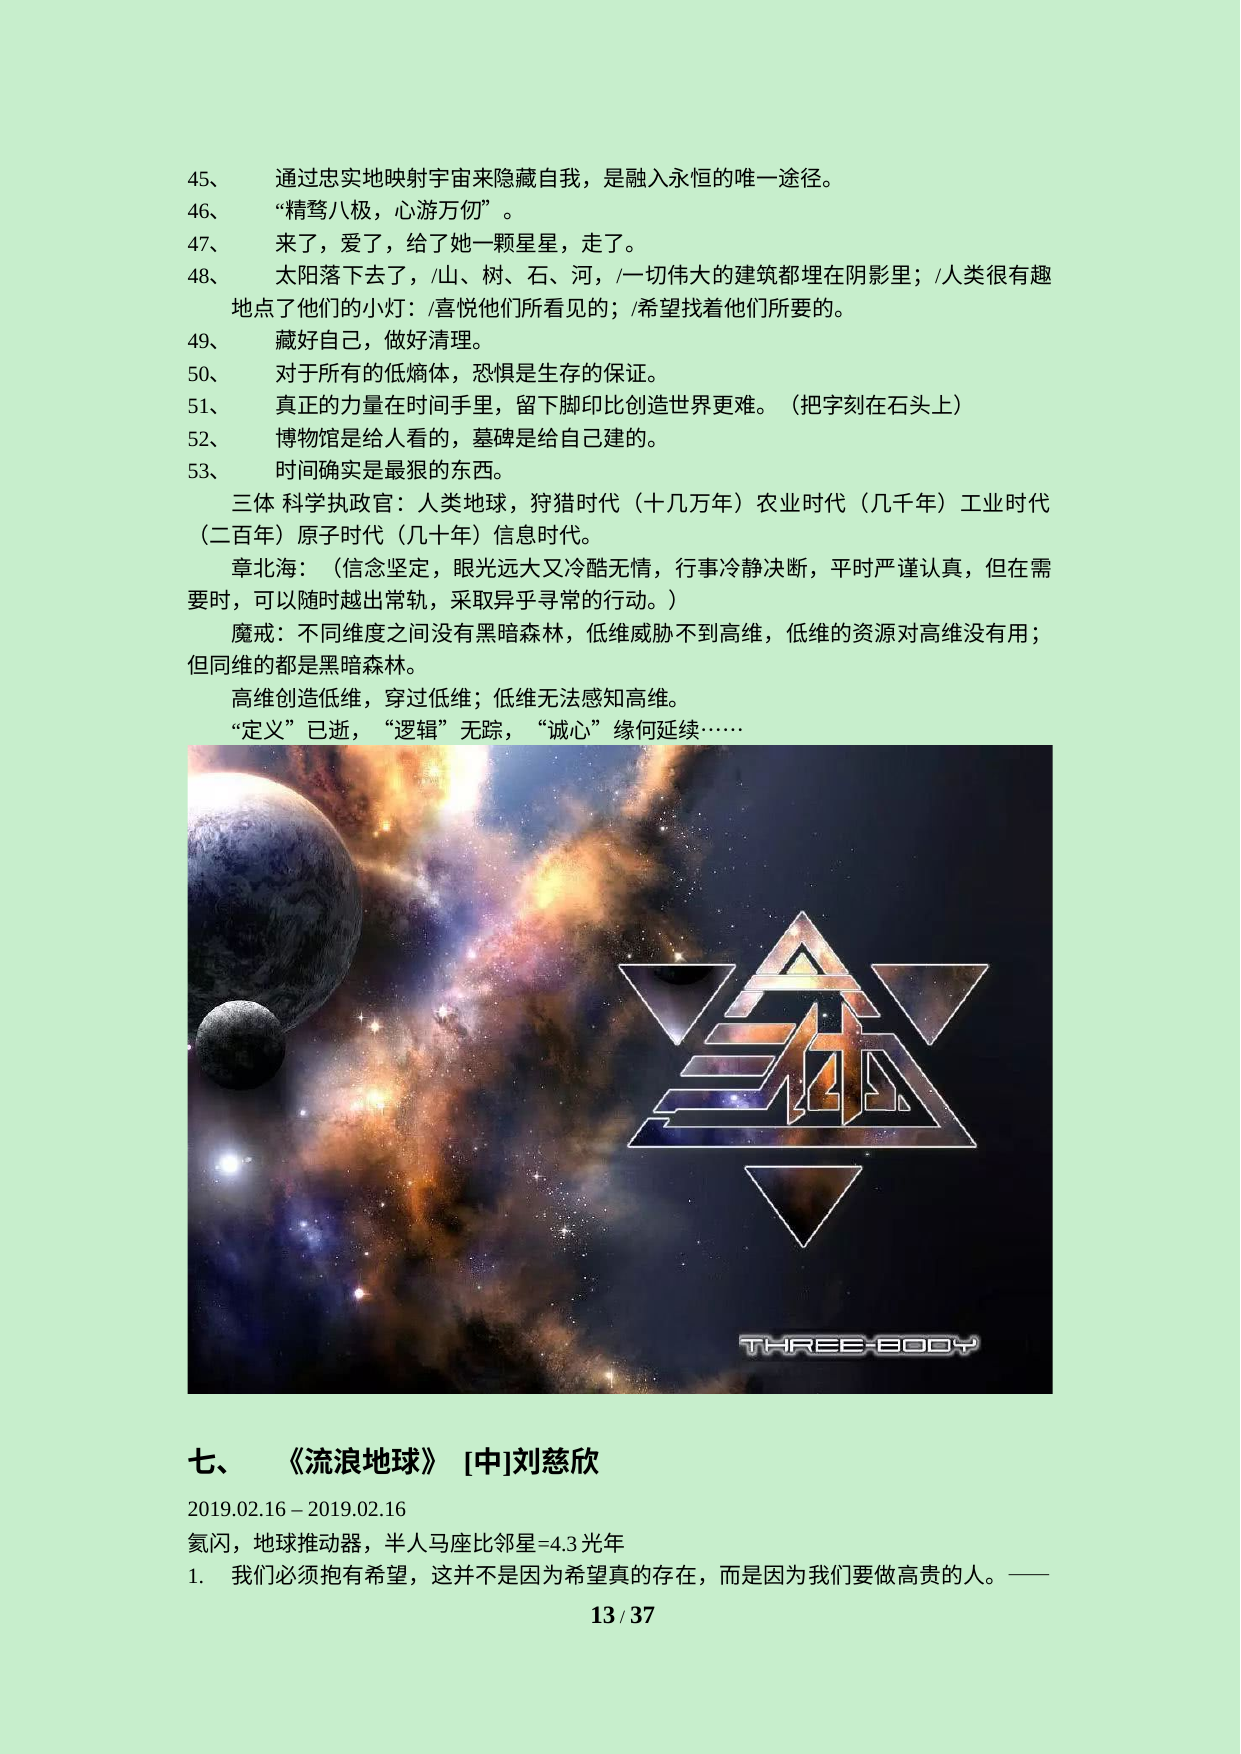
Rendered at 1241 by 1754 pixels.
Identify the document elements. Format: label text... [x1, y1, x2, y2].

list 对于所有的低熵体，恐惧是生存的保证。 [187, 355, 1053, 388]
list “精骛八极，心游万仞”。 [187, 193, 1053, 225]
text 魔戒：不同维度之间没有黑暗森林，低维威胁不到高维，低维的资源对高维没有用；但同维的都是黑暗森林。 [187, 615, 1053, 680]
list 博物馆是给人看的，墓碑是给自己建的。 [187, 420, 1053, 453]
list 真正的力量在时间手里，留下脚印比创造世界更难。（把字刻在石头上） [187, 388, 1053, 420]
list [187, 1558, 1053, 1590]
text 章北海：（信念坚定，眼光远大又冷酷无情，行事冷静决断，平时严谨认真，但在需要时，可以随时越出常轨，采取异乎寻常的行动。） [187, 550, 1053, 615]
list 《流浪地球》 [中]刘慈欣 [187, 1428, 1053, 1493]
text 高维创造低维，穿过低维；低维无法感知高维。 [187, 680, 1053, 713]
list 时间确实是最狠的东西。 [187, 453, 1053, 485]
text 氦闪，地球推动器，半人马座比邻星=4.3光年 [187, 1525, 1053, 1558]
text “定义”已逝，“逻辑”无踪，“诚心”缘何延续…… [187, 713, 1053, 745]
picture [187, 745, 1053, 1394]
list 藏好自己，做好清理。 [187, 323, 1053, 355]
text 2019.02.16 – 2019.02.16 [187, 1493, 1053, 1525]
list 通过忠实地映射宇宙来隐藏自我，是融入永恒的唯一途径。 [187, 160, 1053, 193]
list 太阳落下去了，/山、树、石、河，/一切伟大的建筑都埋在阴影里；/人类很有趣地点了他们的小灯：/喜悦他们所看见的；/希望找着他们所要的。 [187, 258, 1053, 323]
list 来了，爱了，给了她一颗星星，走了。 [187, 225, 1053, 258]
text 三体 科学执政官：人类地球，狩猎时代（十几万年）农业时代（几千年）工业时代（二百年）原子时代（几十年）信息时代。 [187, 485, 1053, 550]
